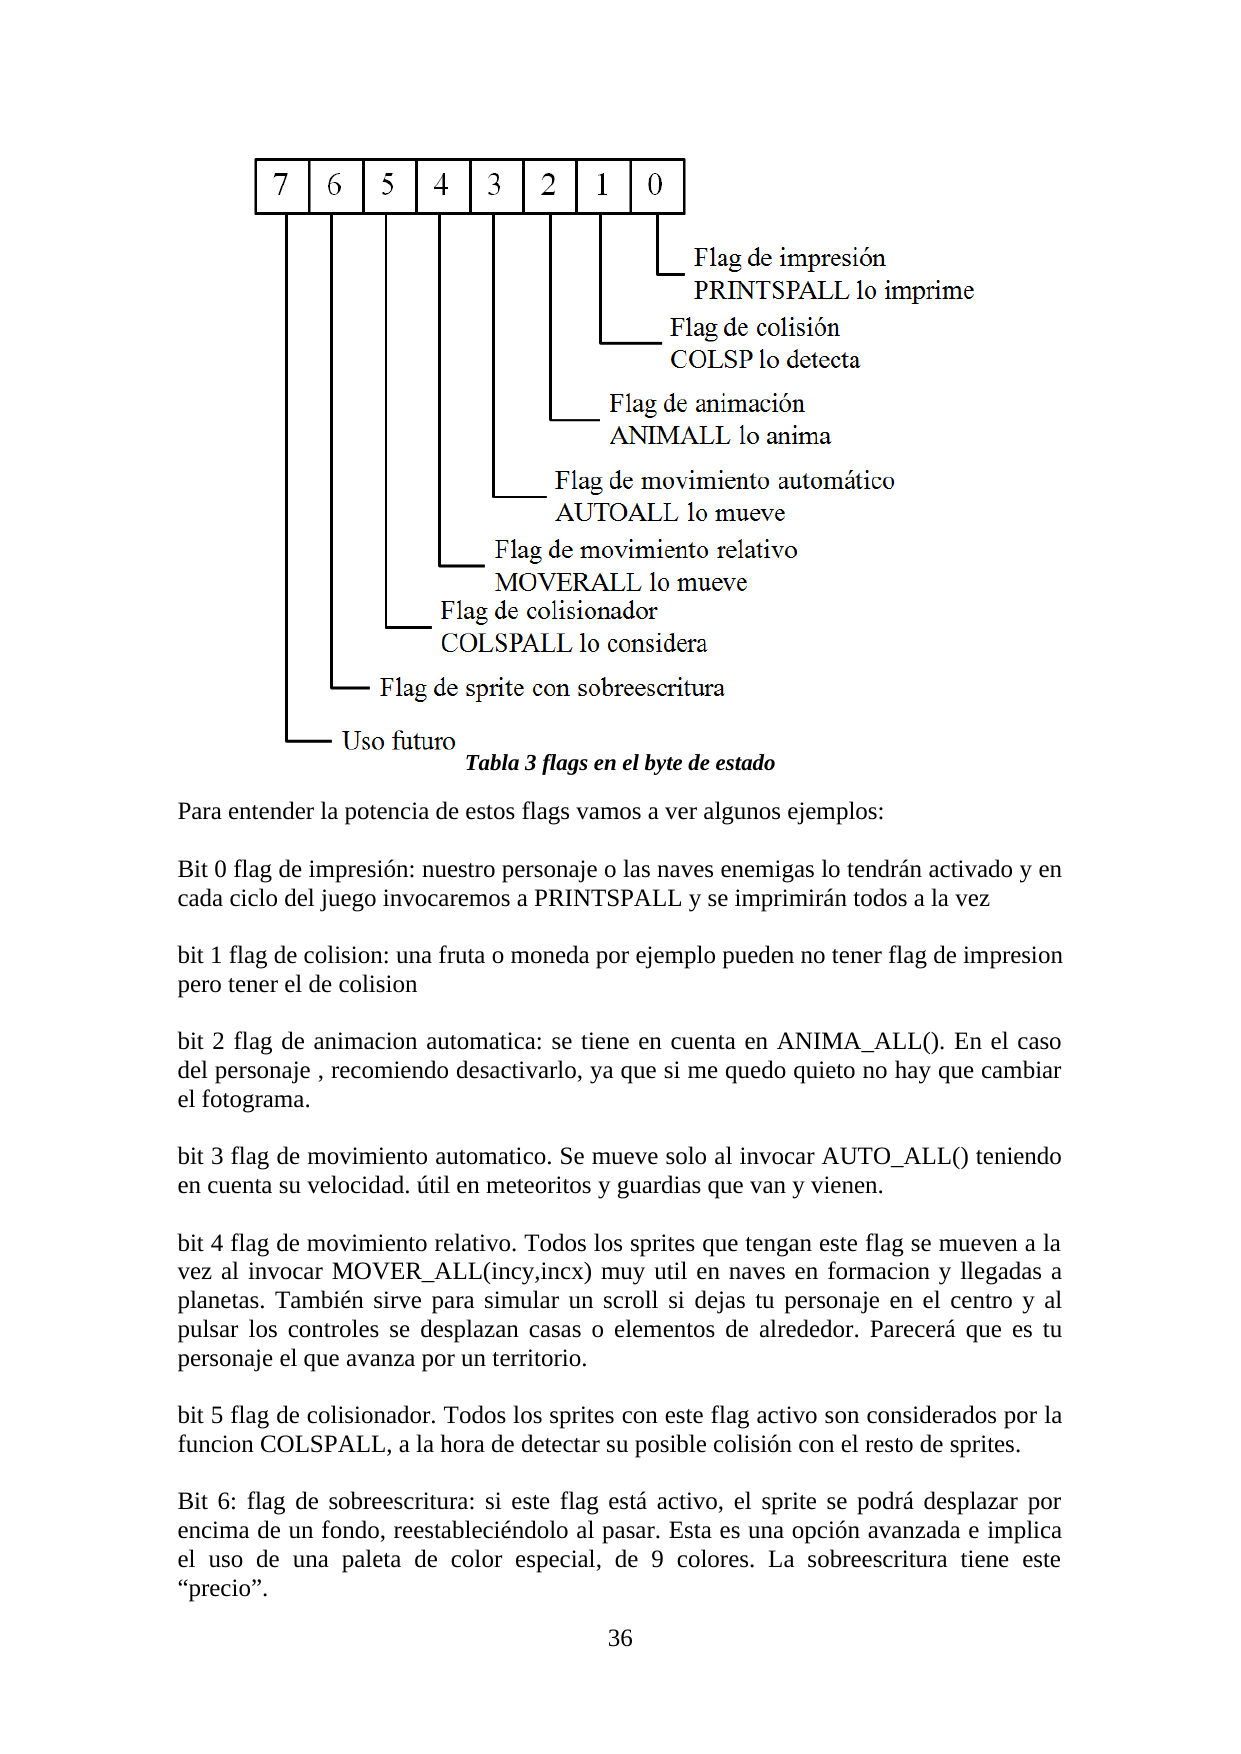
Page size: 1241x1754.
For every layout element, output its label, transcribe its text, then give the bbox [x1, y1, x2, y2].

text bit 5 flag de colisionador. Todos los sprites con este flag activo son considerados por la funcion COLSPALL, a la hora de detectar su posible colisión con el resto de sprites. [177, 1400, 1063, 1458]
text bit 3 flag de movimiento automatico. Se mueve solo al invocar AUTO_ALL() teniendo en cuenta su velocidad. útil en meteoritos y guardias que van y vienen. [177, 1141, 1063, 1199]
text Bit 6: flag de sobreescritura: si este flag está activo, el sprite se podrá desplazar por encima de un fondo, reestableciéndolo al pasar. Esta es una opción avanzada e implica el uso de una paleta de color especial, de 9 colores. La sobreescritura tiene este “precio”. [177, 1486, 1063, 1601]
text bit 4 flag de movimiento relativo. Todos los sprites que tengan este flag se mueven a la vez al invocar MOVER_ALL(incy,incx) muy util en naves en formacion y llegadas a planetas. También sirve para simular un scroll si dejas tu personaje en el centro y al pulsar los controles se desplazan casas o elementos de alrededor. Parecerá que es tu personaje el que avanza por un territorio. [177, 1228, 1063, 1371]
text bit 1 flag de colision: una fruta o moneda por ejemplo pueden no tener flag de impresion pero tener el de colision [177, 940, 1063, 998]
text bit 2 flag de animacion automatica: se tiene en cuenta en ANIMA_ALL(). En el caso del personaje , recomiendo desactivarlo, ya que si me quedo quieto no hay que cambiar el fotograma. [177, 1026, 1063, 1113]
text Bit 0 flag de impresión: nuestro personaje o las naves enemigas lo tendrán activado y en cada ciclo del juego invocaremos a PRINTSPALL y se imprimirán todos a la vez [177, 854, 1063, 911]
picture [236, 147, 1004, 750]
text Para entender la potencia de estos flags vamos a ver algunos ejemplos: [177, 796, 1063, 825]
